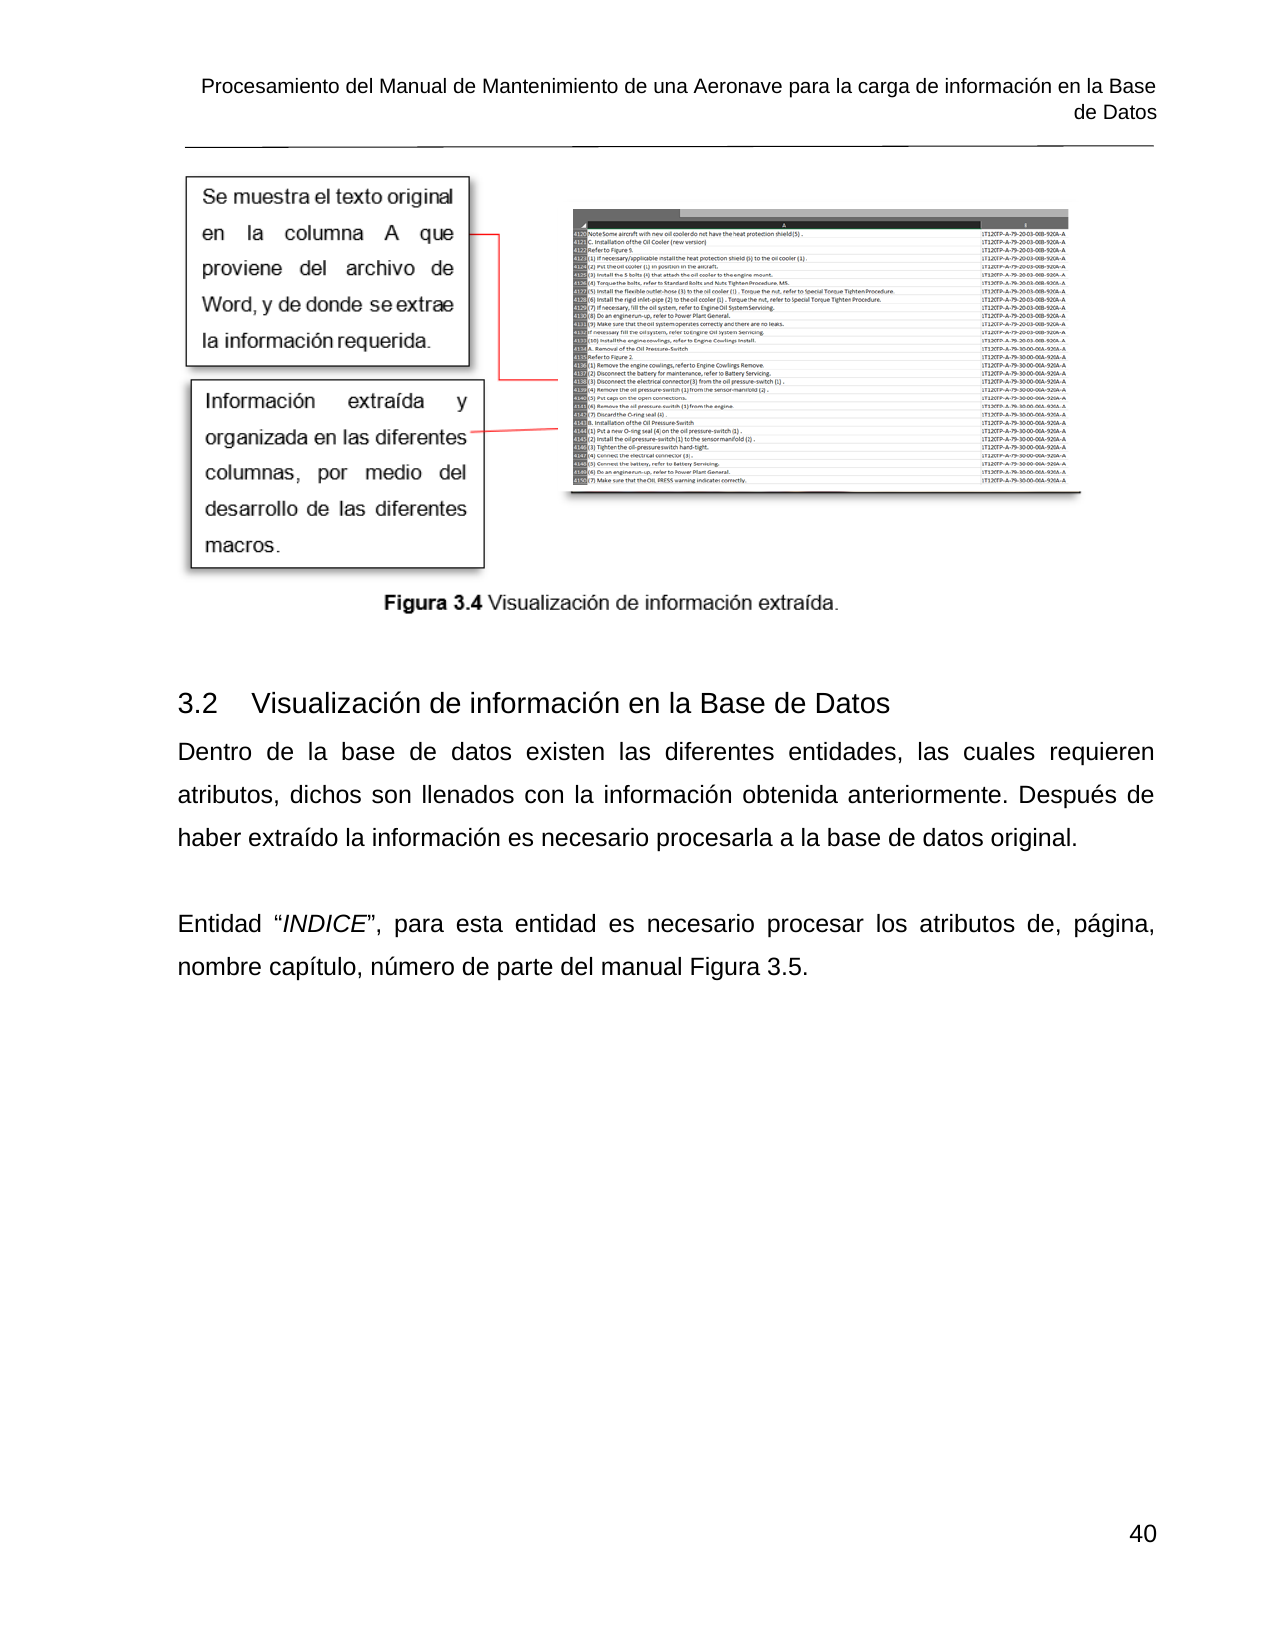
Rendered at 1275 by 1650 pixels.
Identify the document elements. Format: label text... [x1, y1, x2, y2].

text Entidad “INDICE”, para esta entidad es necesario procesar los atributos de, página, nombre capítulo, número de parte del manual Figura 3.5. [177, 909, 1157, 981]
picture [177, 166, 1087, 620]
subtitle 3.2 Visualización de información en la Base de Datos [177, 686, 1157, 720]
text Dentro de la base de datos existen las diferentes entidades, las cuales requieren atributos, dichos son llenados con la información obtenida anteriormente. Después de haber extraído la información es necesario procesarla a la base de datos original. [177, 737, 1157, 852]
